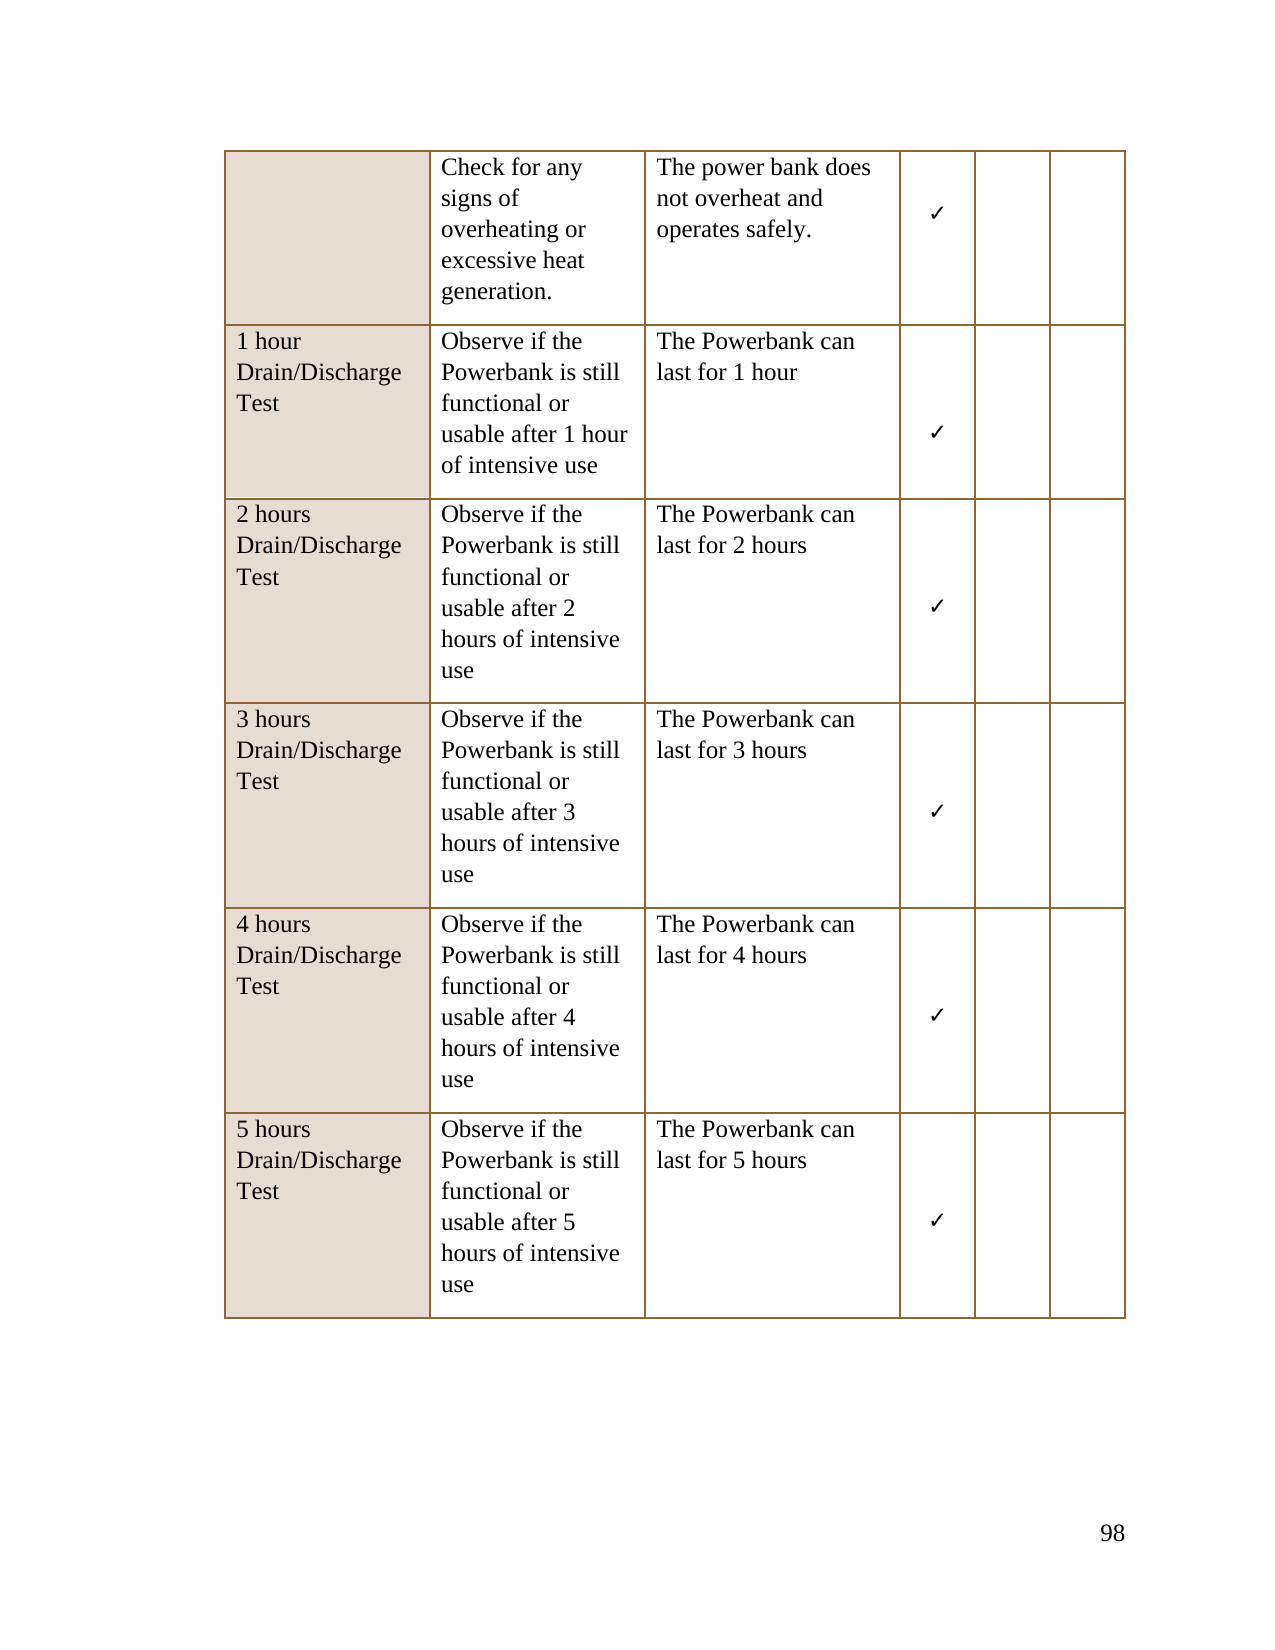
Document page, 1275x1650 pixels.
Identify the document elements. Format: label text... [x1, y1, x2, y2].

table_cell ✓ [901, 1114, 974, 1317]
table_cell The power bank does not overheat and operates safely. [646, 152, 899, 324]
table_cell [1051, 152, 1124, 324]
table_cell [976, 704, 1049, 907]
table_cell 2 hours Drain/Discharge Test [226, 500, 429, 702]
table_cell The Powerbank can last for 2 hours [646, 500, 899, 702]
table_cell 5 hours Drain/Discharge Test [226, 1114, 429, 1317]
table_cell The Powerbank can last for 4 hours [646, 909, 899, 1112]
table_cell Observe if the Powerbank is still functional or usable after 4 hours of intensive use [431, 909, 644, 1112]
table_cell Observe if the Powerbank is still functional or usable after 1 hour of intensive use [431, 326, 644, 497]
table_cell Observe if the Powerbank is still functional or usable after 5 hours of intensive use [431, 1114, 644, 1317]
table_cell Observe if the Powerbank is still functional or usable after 3 hours of intensive use [431, 704, 644, 907]
table_cell ✓ [901, 704, 974, 907]
table_cell 1 hour Drain/Discharge Test [226, 326, 429, 497]
table_cell [976, 152, 1049, 324]
table_cell Check for any signs of overheating or excessive heat generation. [431, 152, 644, 324]
table_cell 4 hours Drain/Discharge Test [226, 909, 429, 1112]
table_cell [976, 1114, 1049, 1317]
table_cell The Powerbank can last for 3 hours [646, 704, 899, 907]
table_cell [1051, 909, 1124, 1112]
table_cell 3 hours Drain/Discharge Test [226, 704, 429, 907]
table_cell [976, 500, 1049, 702]
table_cell [1051, 326, 1124, 497]
table_cell [1051, 1114, 1124, 1317]
table_cell [1051, 704, 1124, 907]
table_cell [976, 326, 1049, 497]
table_cell Observe if the Powerbank is still functional or usable after 2 hours of intensive use [431, 500, 644, 702]
table_cell The Powerbank can last for 1 hour [646, 326, 899, 497]
table_cell [1051, 500, 1124, 702]
table_cell ✓ [901, 152, 974, 324]
table_cell [976, 909, 1049, 1112]
table_cell ✓ [901, 326, 974, 497]
table_cell ✓ [901, 909, 974, 1112]
table_cell The Powerbank can last for 5 hours [646, 1114, 899, 1317]
table_cell ✓ [901, 500, 974, 702]
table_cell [226, 152, 429, 324]
